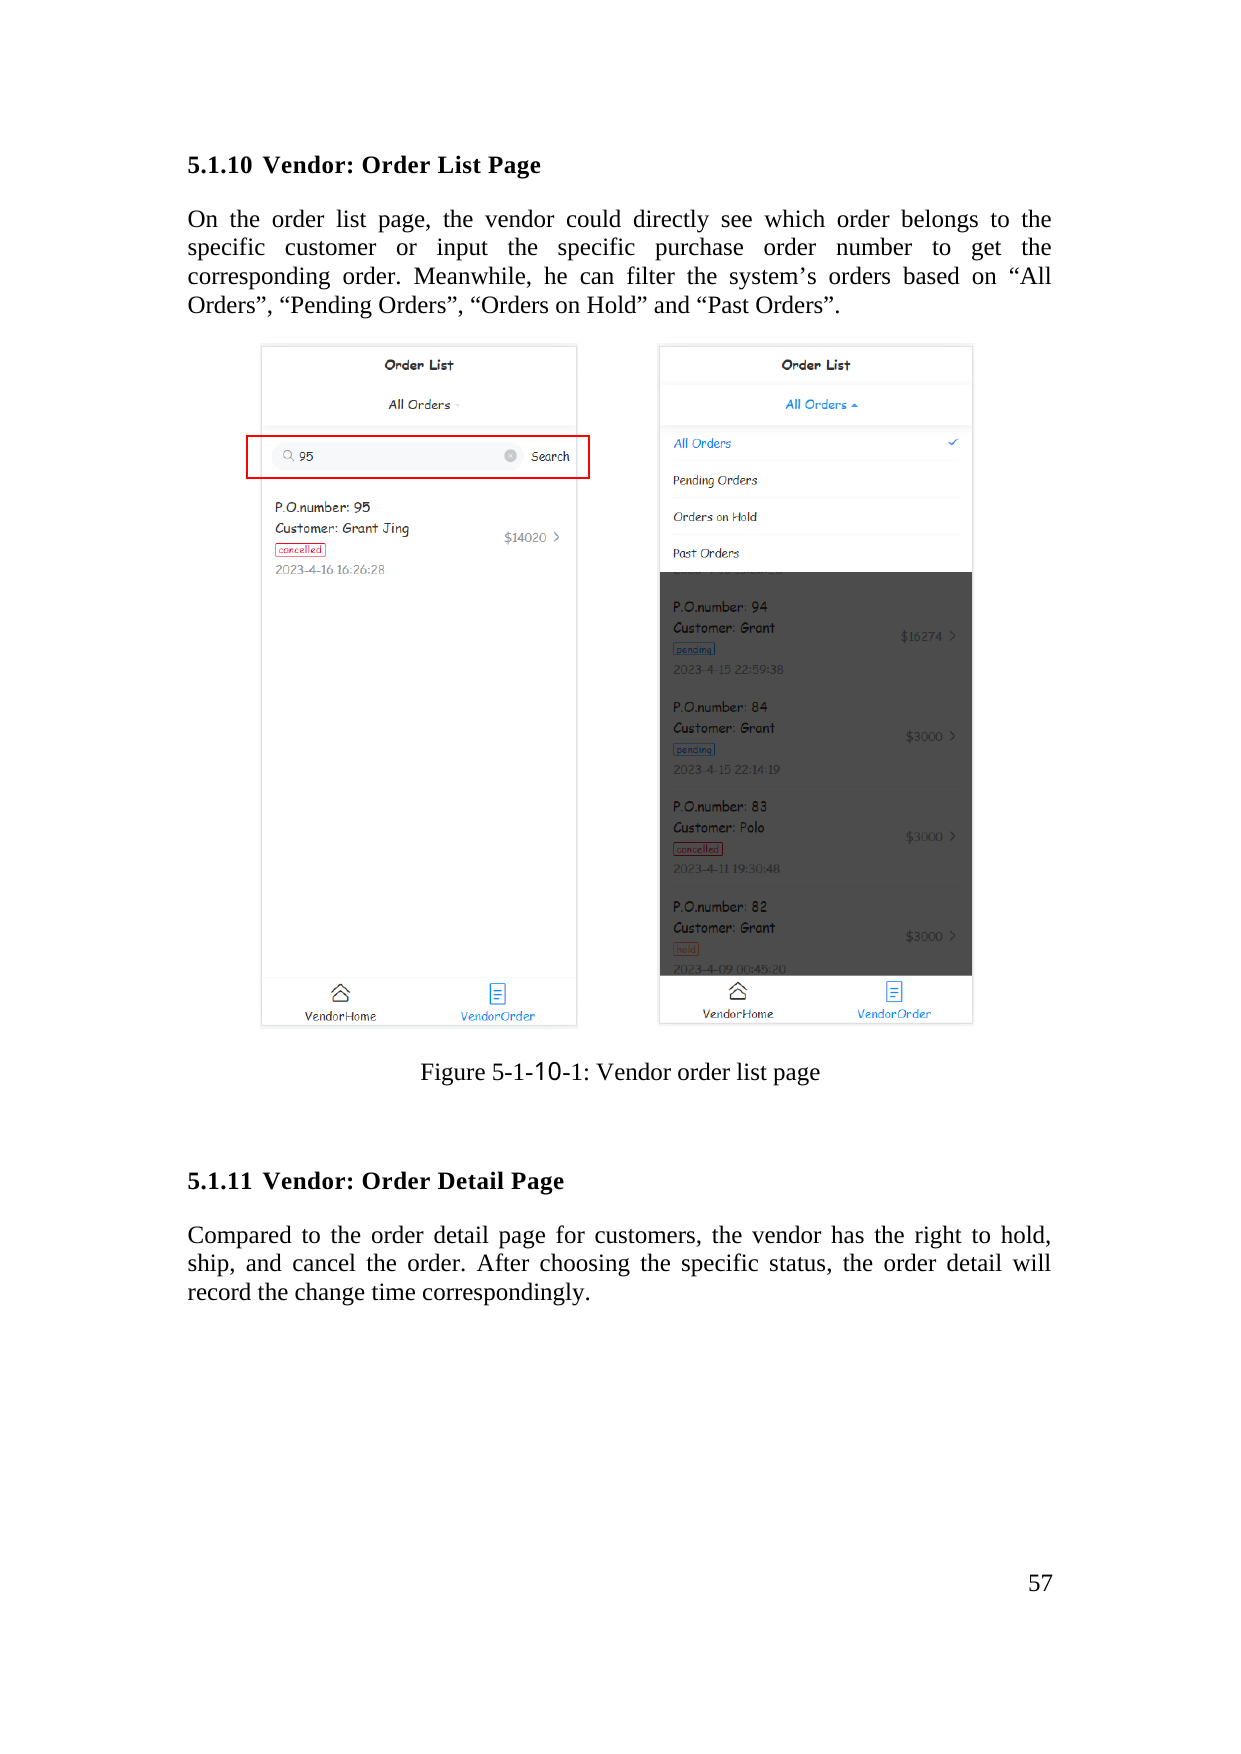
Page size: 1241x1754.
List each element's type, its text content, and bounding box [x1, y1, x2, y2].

picture [259, 343, 579, 435]
text On the order list page, the vendor could directly see which order belongs to the specific customer or input the specific purchase order number to get the corresponding order. Meanwhile, he can filter the system’s orders based on “All Orders”, “Pending Orders”, “Orders on Hold” and “Past Orders”. [187, 204, 1053, 319]
picture [657, 343, 975, 1026]
text Compared to the order detail page for customers, the vendor has the right to hold, ship, and cancel the order. After choosing the specific status, the order detail will record the change time correspondingly. [187, 1220, 1053, 1306]
subtitle Vendor: Order Detail Page [187, 1166, 1053, 1195]
picture [259, 437, 579, 477]
picture [259, 479, 579, 1029]
subtitle Vendor: Order List Page [187, 150, 1053, 179]
